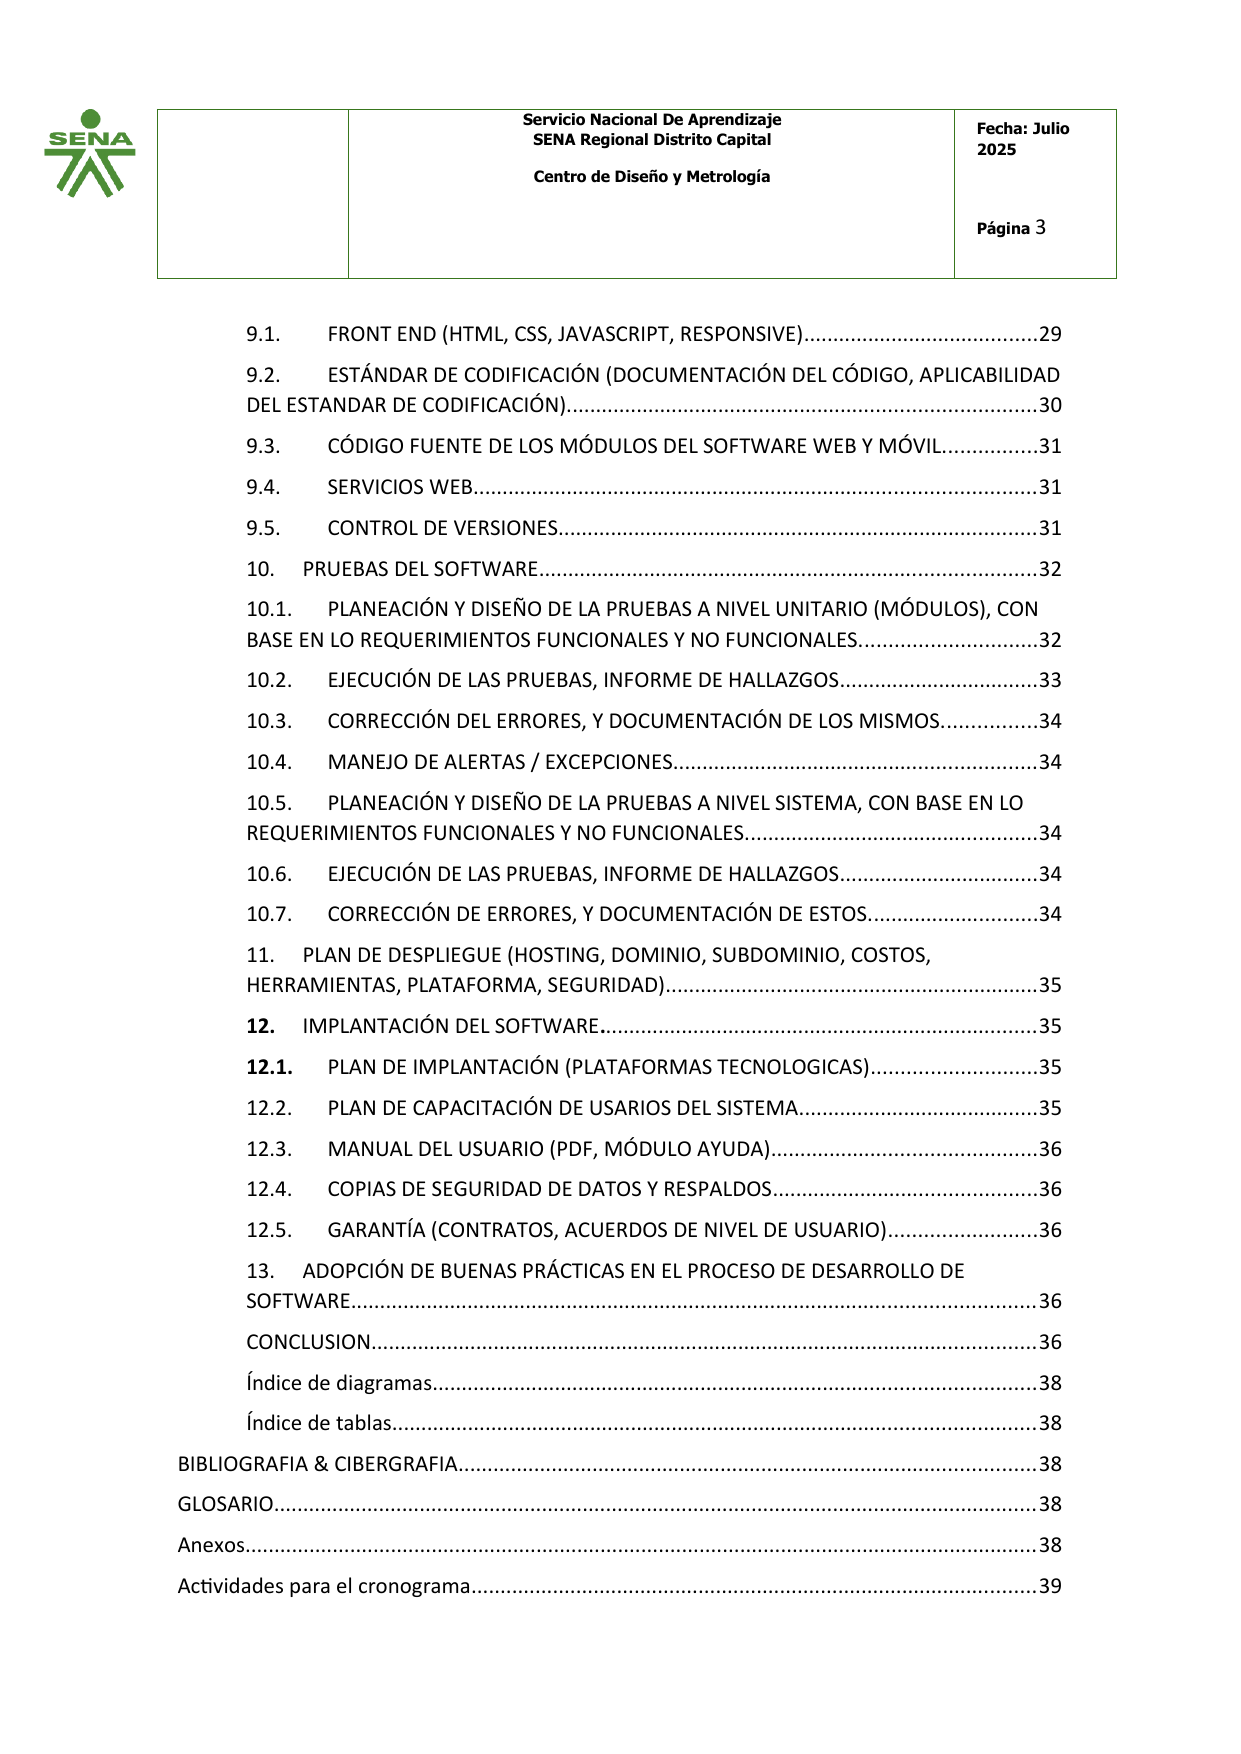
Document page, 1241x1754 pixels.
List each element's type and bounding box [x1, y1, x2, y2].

picture [44, 109, 136, 198]
